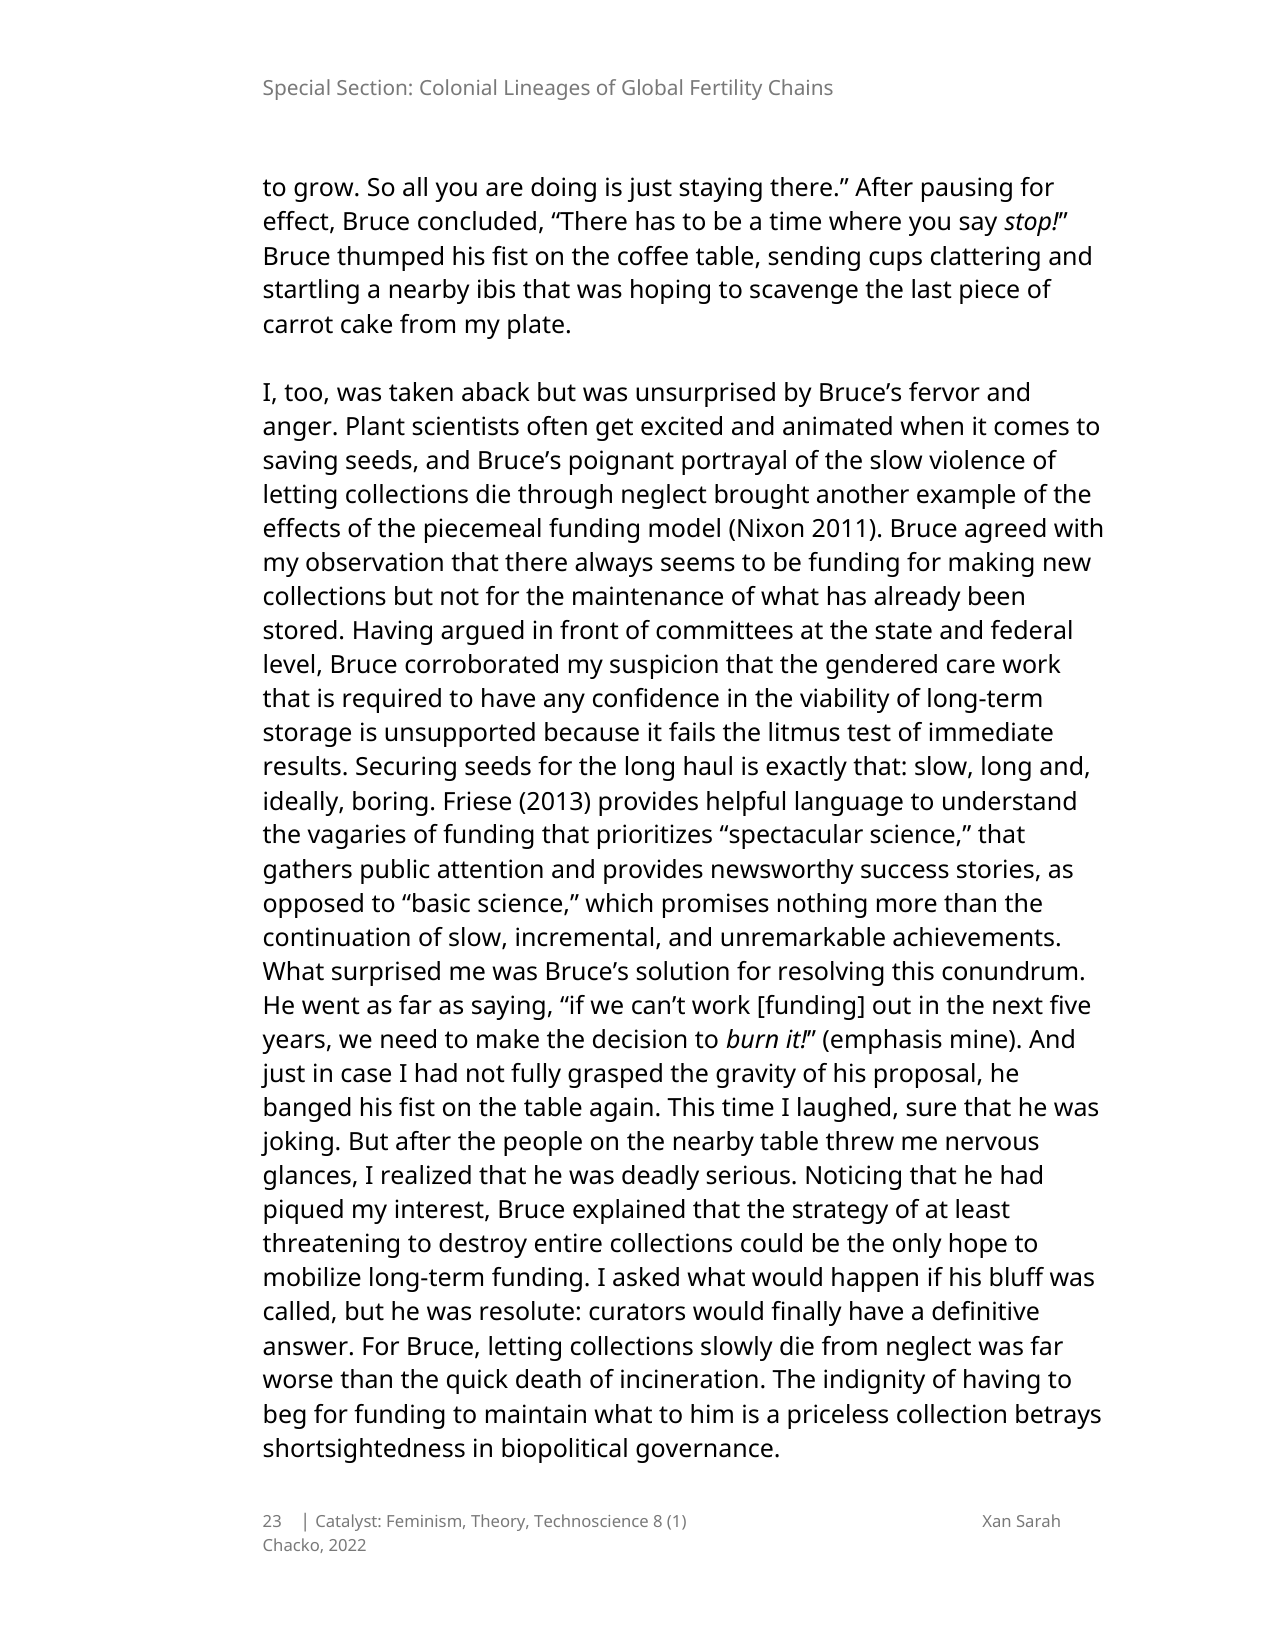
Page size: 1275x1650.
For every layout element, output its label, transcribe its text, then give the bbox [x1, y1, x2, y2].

text I, too, was taken aback but was unsurprised by Bruce’s fervor and anger. Plant scientists often get excited and animated when it comes to saving seeds, and Bruce’s poignant portrayal of the slow violence of letting collections die through neglect brought another example of the effects of the piecemeal funding model (Nixon 2011). Bruce agreed with my observation that there always seems to be funding for making new collections but not for the maintenance of what has already been stored. Having argued in front of committees at the state and federal level, Bruce corroborated my suspicion that the gendered care work that is required to have any confidence in the viability of long-term storage is unsupported because it fails the litmus test of immediate results. Securing seeds for the long haul is exactly that: slow, long and, ideally, boring. Friese (2013) provides helpful language to understand the vagaries of funding that prioritizes “spectacular science,” that gathers public attention and provides newsworthy success stories, as opposed to “basic science,” which promises nothing more than the continuation of slow, incremental, and unremarkable achievements. What surprised me was Bruce’s solution for resolving this conundrum. He went as far as saying, “if we can’t work [funding] out in the next five years, we need to make the decision to burn it!” (emphasis mine). And just in case I had not fully grasped the gravity of his proposal, he banged his fist on the table again. This time I laughed, sure that he was joking. But after the people on the nearby table threw me nervous glances, I realized that he was deadly serious. Noticing that he had piqued my interest, Bruce explained that the strategy of at least threatening to destroy entire collections could be the only hope to mobilize long-term funding. I asked what would happen if his bluff was called, but he was resolute: curators would finally have a definitive answer. For Bruce, letting collections slowly die from neglect was far worse than the quick death of incineration. The indignity of having to beg for funding to maintain what to him is a priceless collection betrays shortsightedness in biopolitical governance. [262, 374, 1106, 1464]
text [262, 170, 1106, 340]
